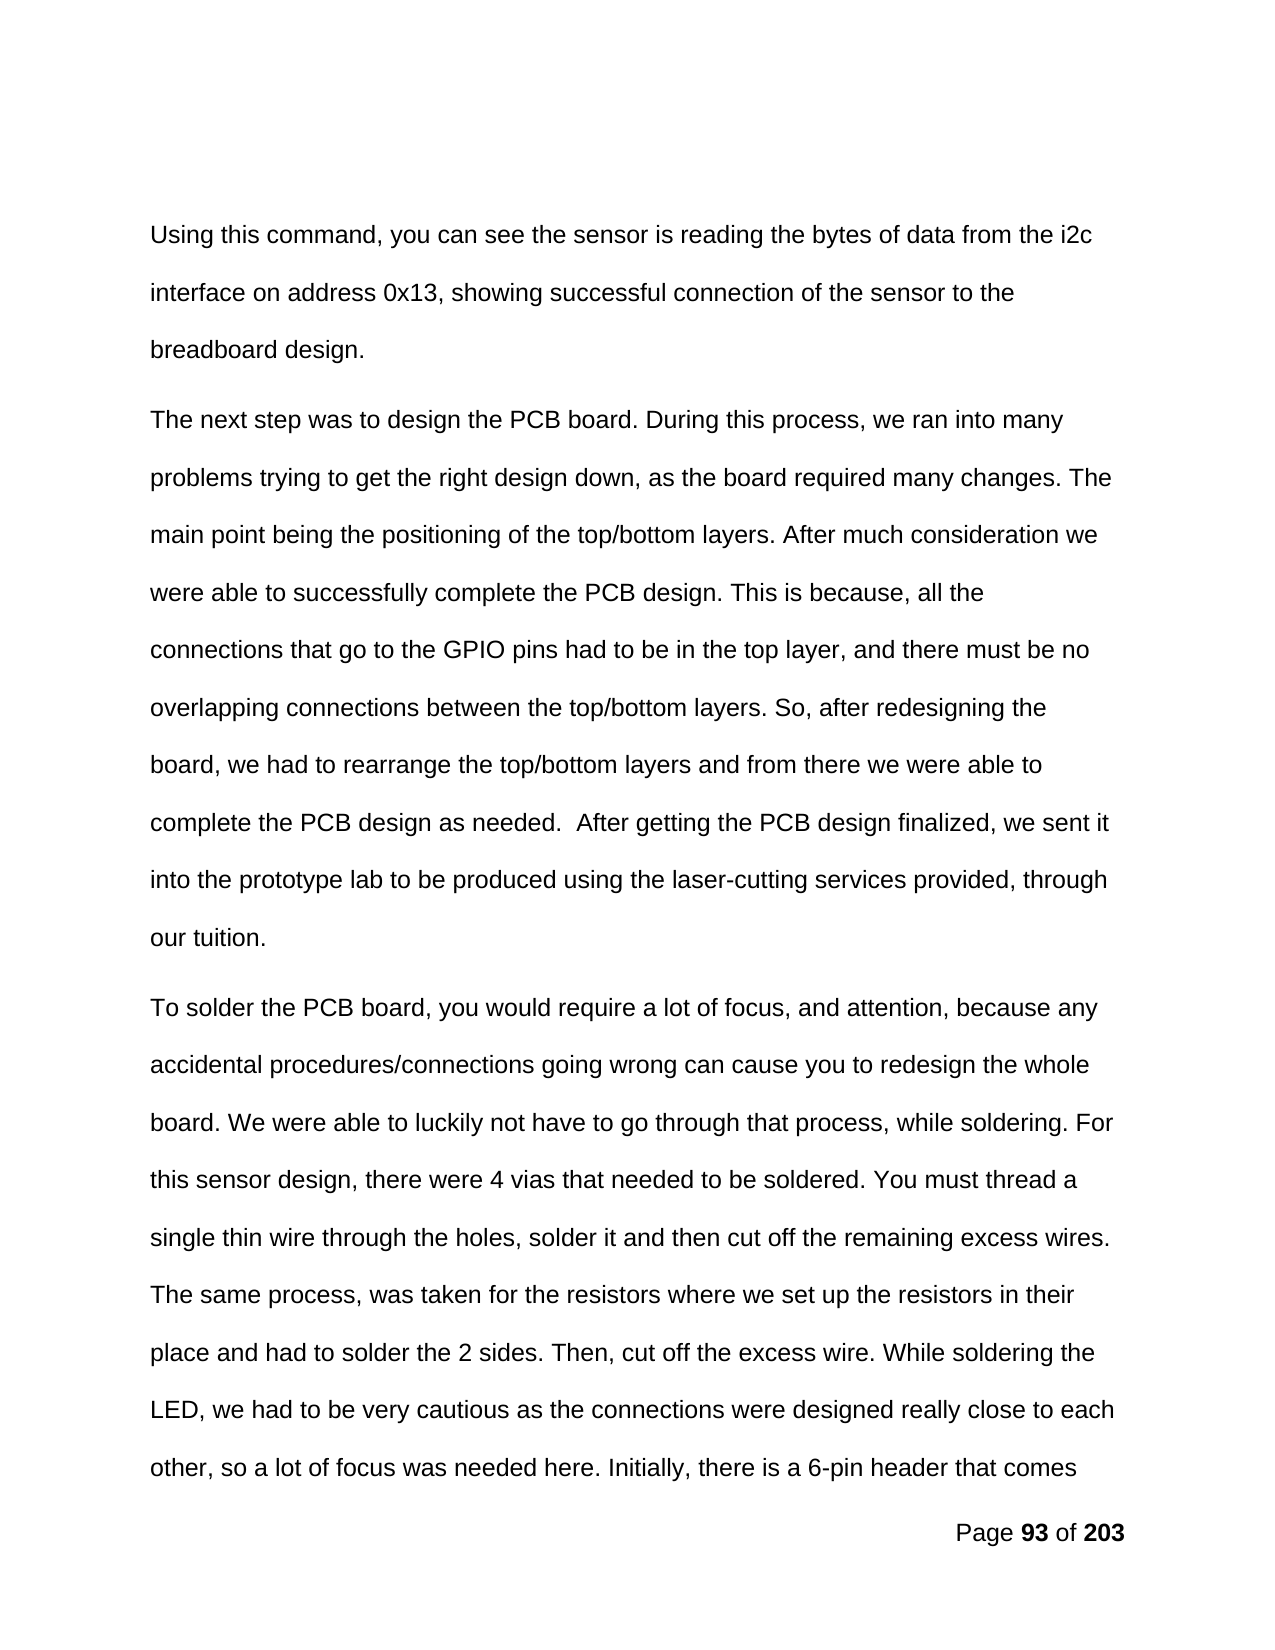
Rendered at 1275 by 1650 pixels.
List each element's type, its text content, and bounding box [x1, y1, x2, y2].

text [150, 992, 1125, 1481]
text The next step was to design the PCB board. During this process, we ran into many problems trying to get the right design down, as the board required many changes. The main point being the positioning of the top/bottom layers. After much consideration we were able to successfully complete the PCB design. This is because, all the connections that go to the GPIO pins had to be in the top layer, and there must be no overlapping connections between the top/bottom layers. So, after redesigning the board, we had to rearrange the top/bottom layers and from there we were able to complete the PCB design as needed. After getting the PCB design finalized, we sent it into the prototype lab to be produced using the laser-cutting services provided, through our tuition. [150, 405, 1125, 951]
text Using this command, you can see the sensor is reading the bytes of data from the i2c interface on address 0x13, showing successful connection of the sensor to the breadboard design. [150, 220, 1125, 364]
